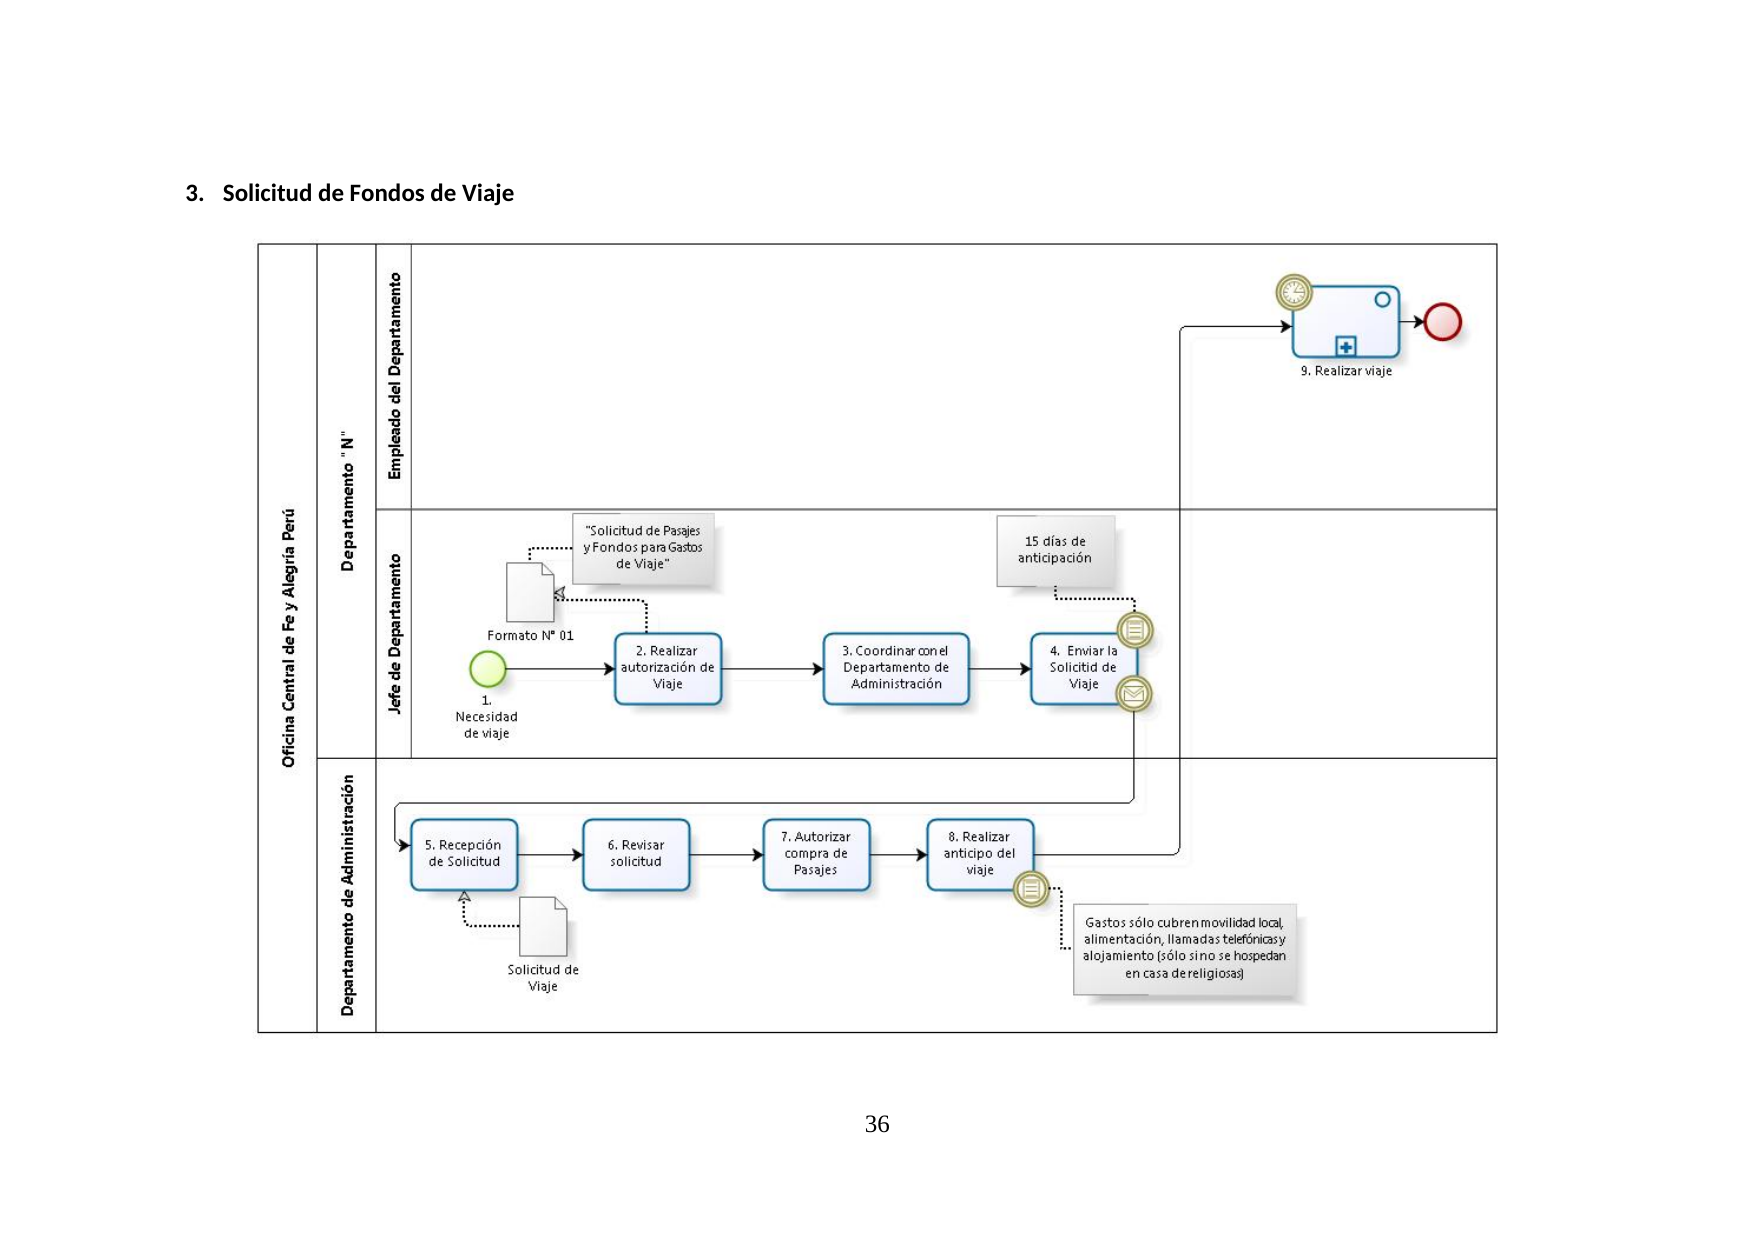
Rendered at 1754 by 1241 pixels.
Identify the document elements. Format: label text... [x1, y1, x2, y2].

picture [234, 220, 1520, 1047]
subtitle Solicitud de Fondos de Viaje [185, 177, 1606, 208]
